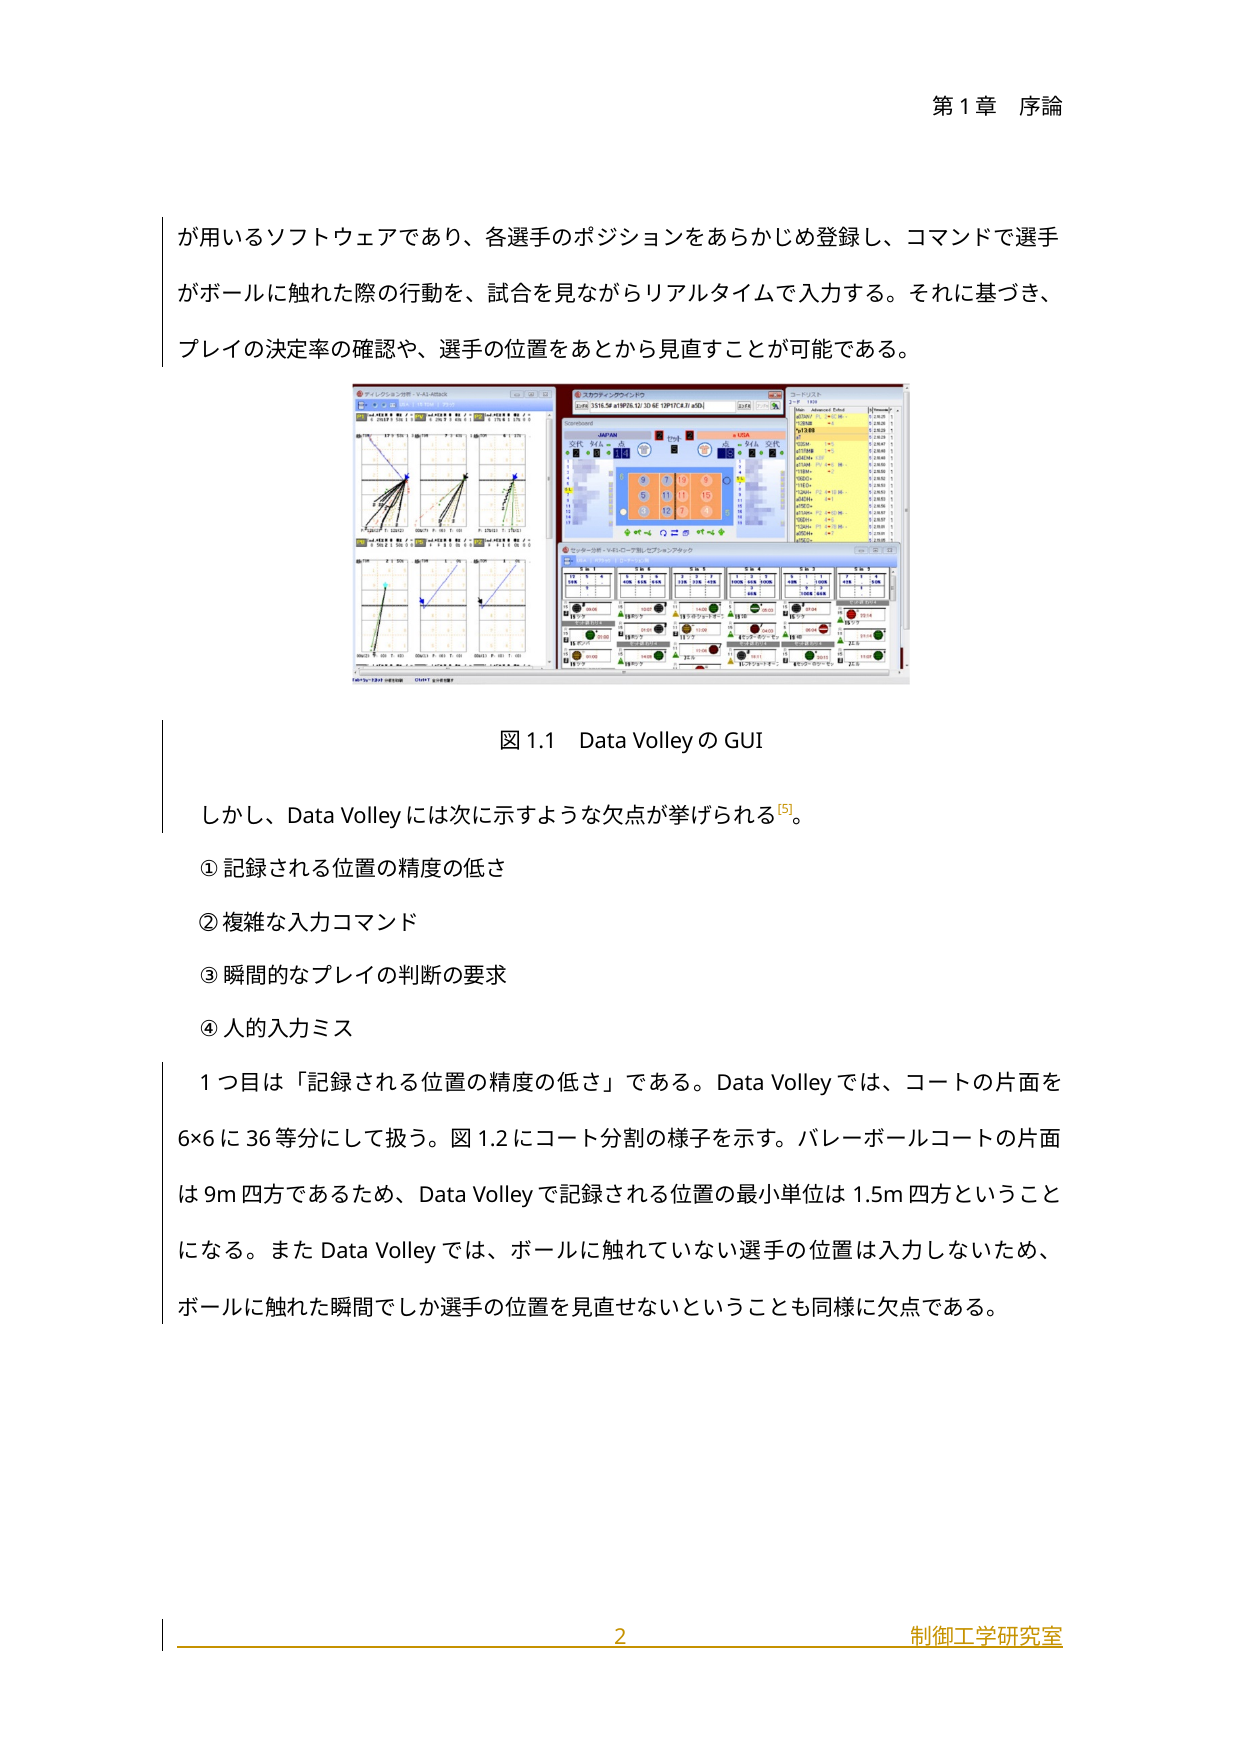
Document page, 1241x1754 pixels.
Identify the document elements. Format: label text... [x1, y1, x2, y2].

picture [352, 382, 911, 685]
text しかし、Data Volleyには次に示すような欠点が挙げられる。 [177, 795, 1063, 833]
text 図1.1 Data VolleyのGUI [177, 720, 1063, 758]
text ①記録される位置の精度の低さ [177, 848, 1063, 886]
text 1つ目は「記録される位置の精度の低さ」である。Data Volleyでは、コートの片面を6×6に36等分にして扱う。図1.2にコート分割の様子を示す。バレーボールコートの片面は9m四方であるため、Data Volleyで記録される位置の最小単位は1.5m四方ということになる。またData Volleyでは、ボールに触れていない選手の位置は入力しないため、ボールに触れた瞬間でしか選手の位置を見直せないということも同様に欠点である。 [177, 1062, 1063, 1324]
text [177, 217, 1063, 367]
text ➁複雑な入力コマンド [177, 902, 1063, 939]
text ④人的入力ミス [177, 1008, 1063, 1046]
text ③瞬間的なプレイの判断の要求 [177, 955, 1063, 993]
